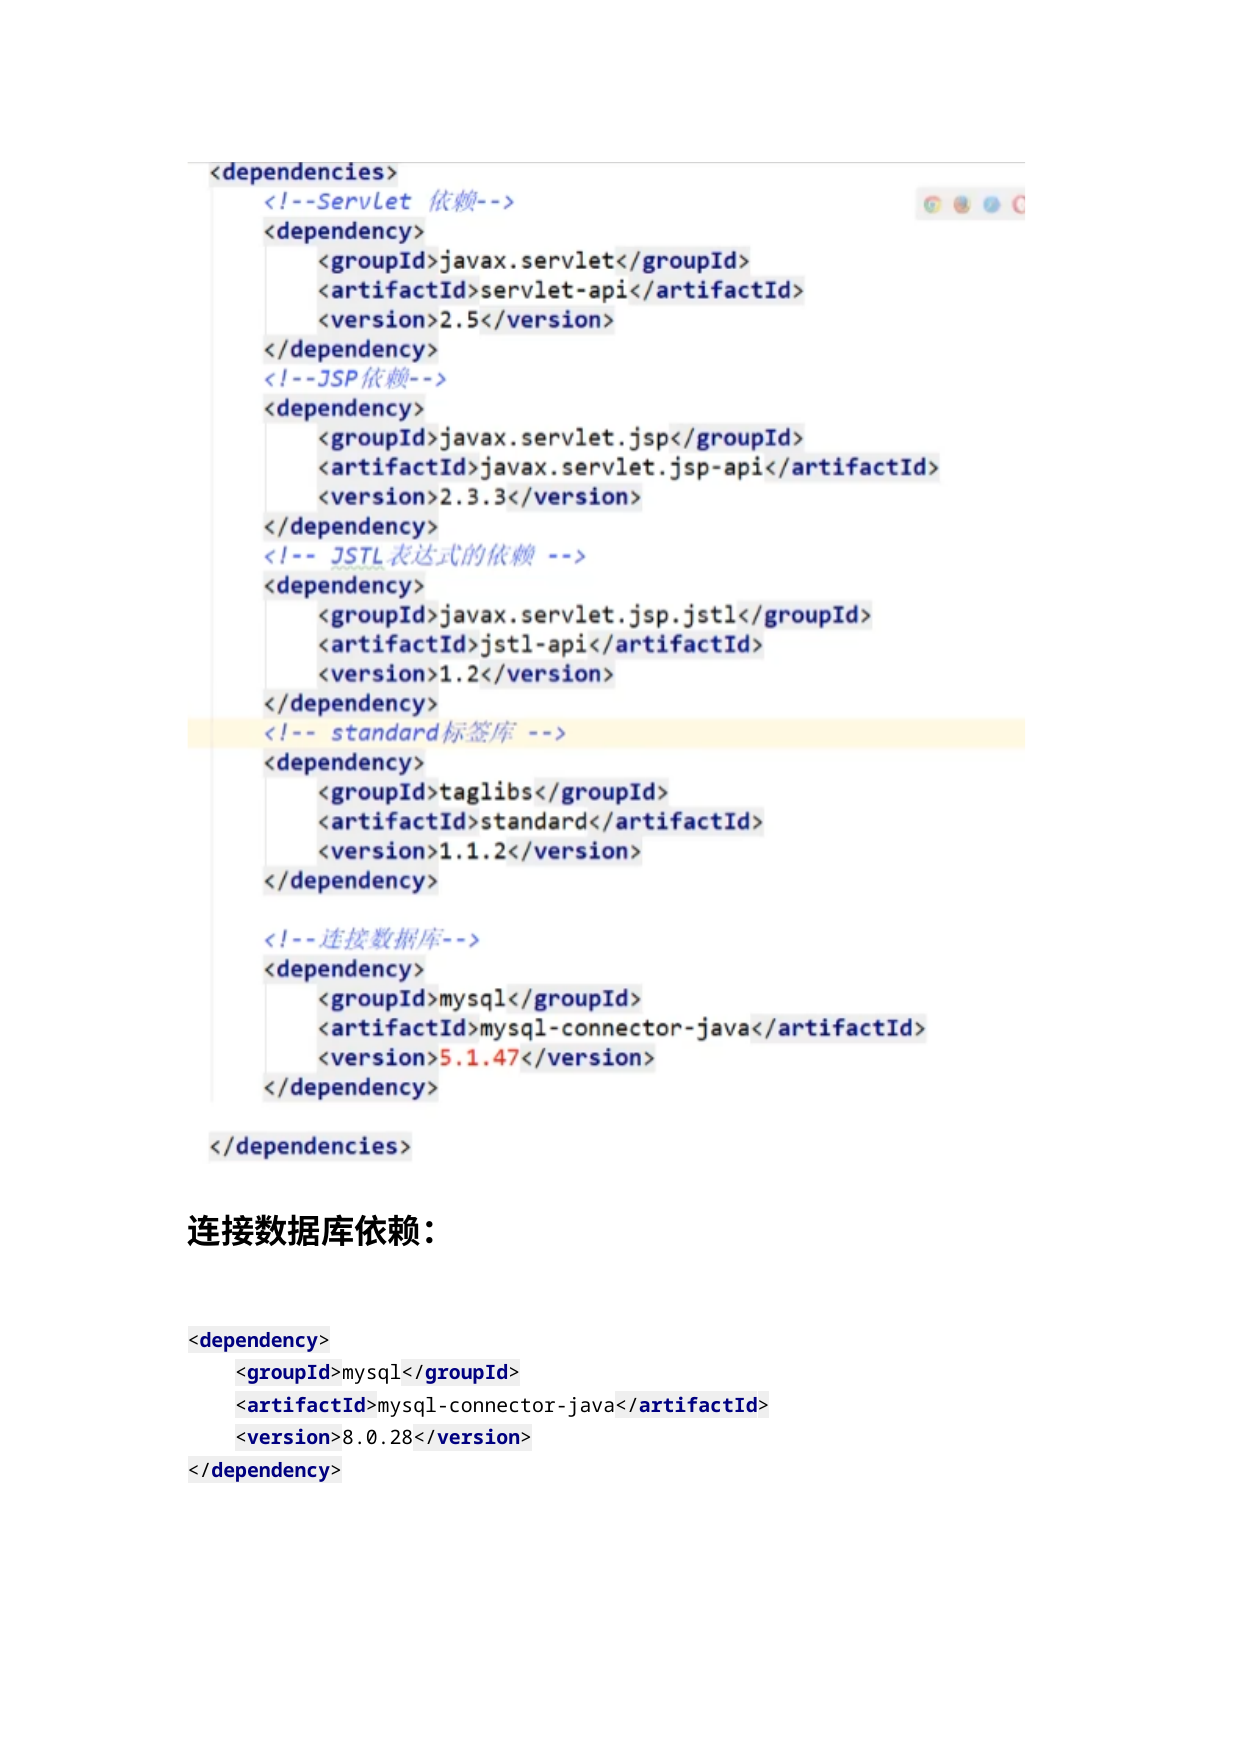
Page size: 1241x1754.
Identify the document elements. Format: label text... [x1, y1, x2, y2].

text <version>8.0.28</version> [187, 1421, 1053, 1453]
text </dependency> [187, 1453, 1053, 1486]
subtitle 连接数据库依赖： [187, 1197, 1053, 1262]
text <groupId>mysql</groupId> [187, 1356, 1053, 1388]
text <dependency> [187, 1323, 1053, 1356]
picture [187, 162, 1025, 1164]
text <artifactId>mysql-connector-java</artifactId> [187, 1388, 1053, 1421]
